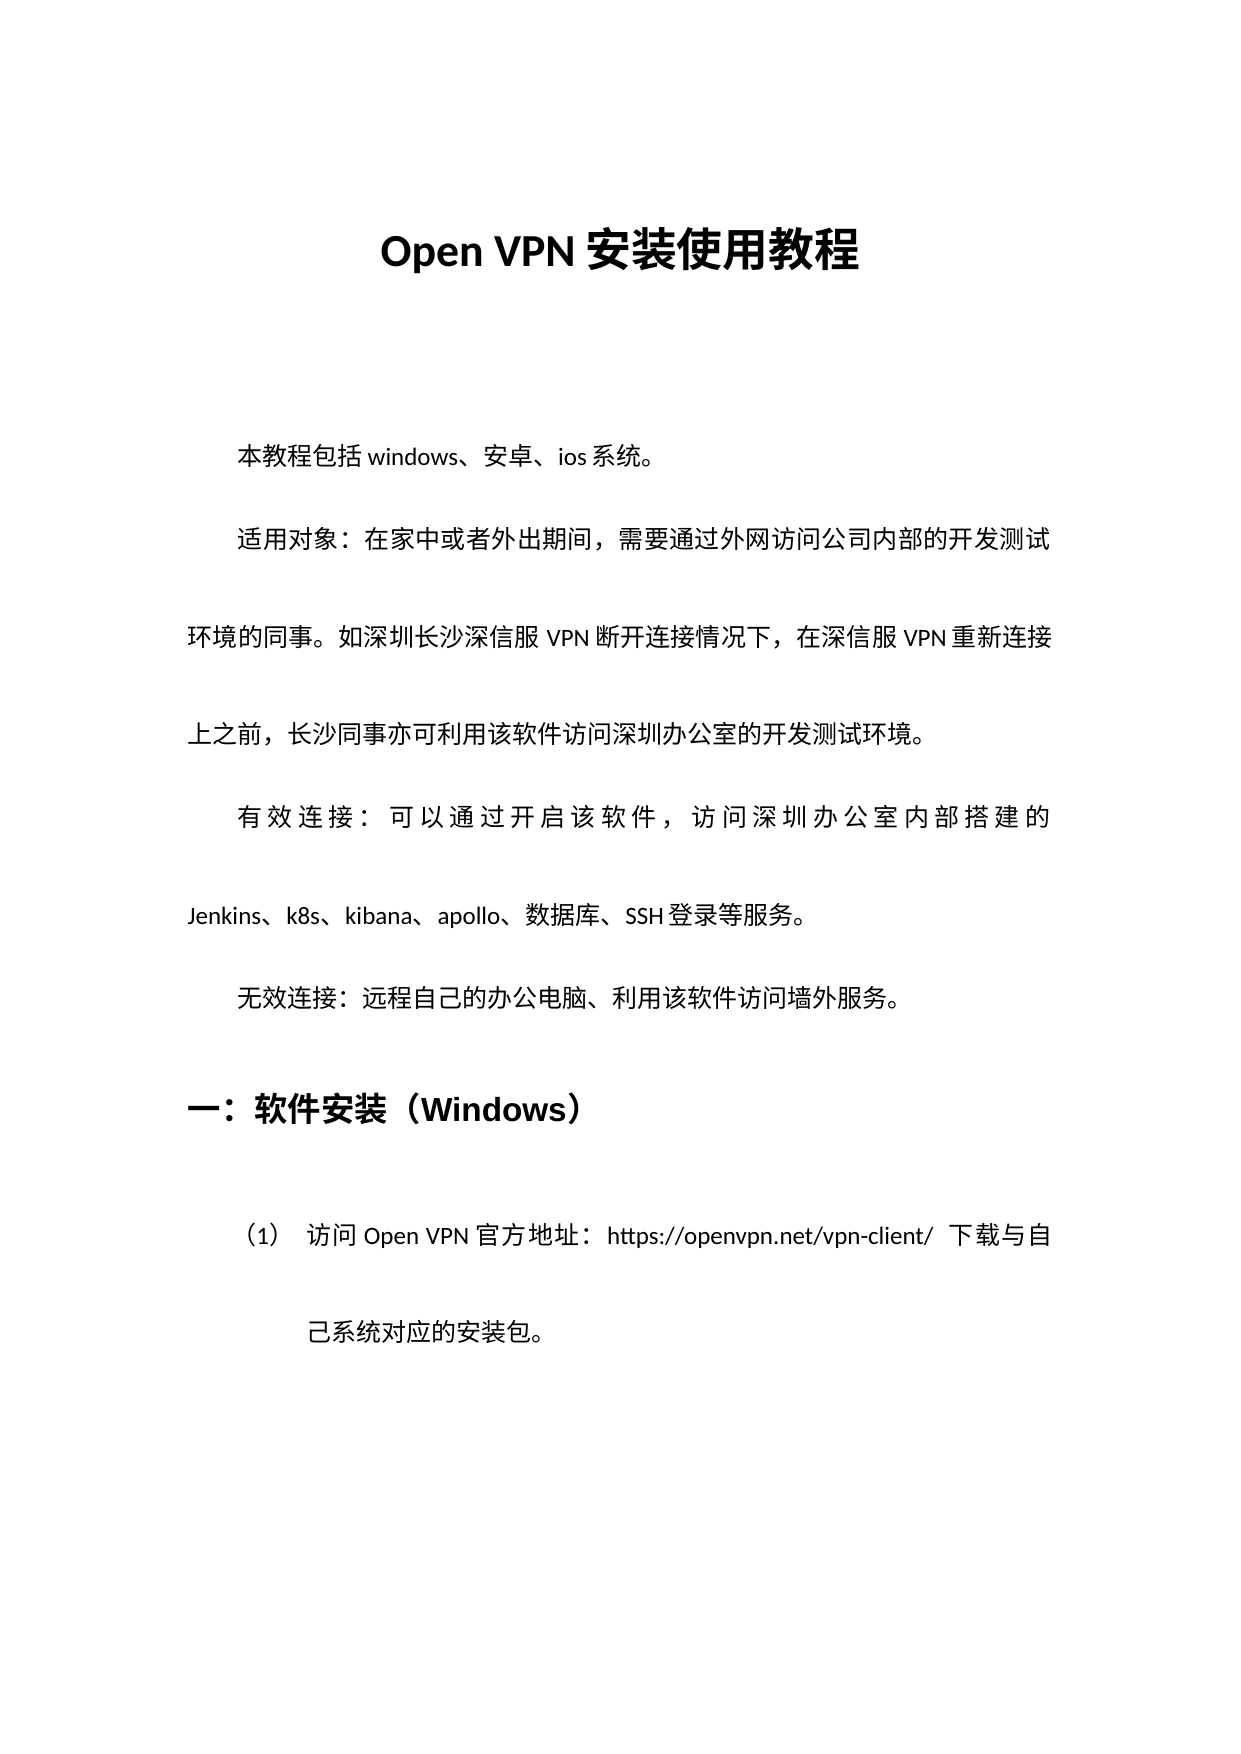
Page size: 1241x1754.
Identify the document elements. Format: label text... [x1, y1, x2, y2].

subtitle Open VPN安装使用教程 [187, 197, 1053, 295]
subtitle 一：软件安装（Windows） [187, 1074, 1053, 1139]
text 无效连接：远程自己的办公电脑、利用该软件访问墙外服务。 [187, 964, 1053, 1029]
text 有效连接：可以通过开启该软件，访问深圳办公室内部搭建的Jenkins、k8s、kibana、apollo、数据库、SSH登录等服务。 [187, 783, 1053, 946]
text 适用对象：在家中或者外出期间，需要通过外网访问公司内部的开发测试环境的同事。如深圳长沙深信服VPN断开连接情况下，在深信服VPN重新连接上之前，长沙同事亦可利用该软件访问深圳办公室的开发测试环境。 [187, 505, 1053, 765]
list 访问Open VPN官方地址：https://openvpn.net/vpn-client/ 下载与自己系统对应的安装包。 [231, 1201, 1053, 1363]
text 本教程包括windows、安卓、ios系统。 [187, 422, 1053, 487]
